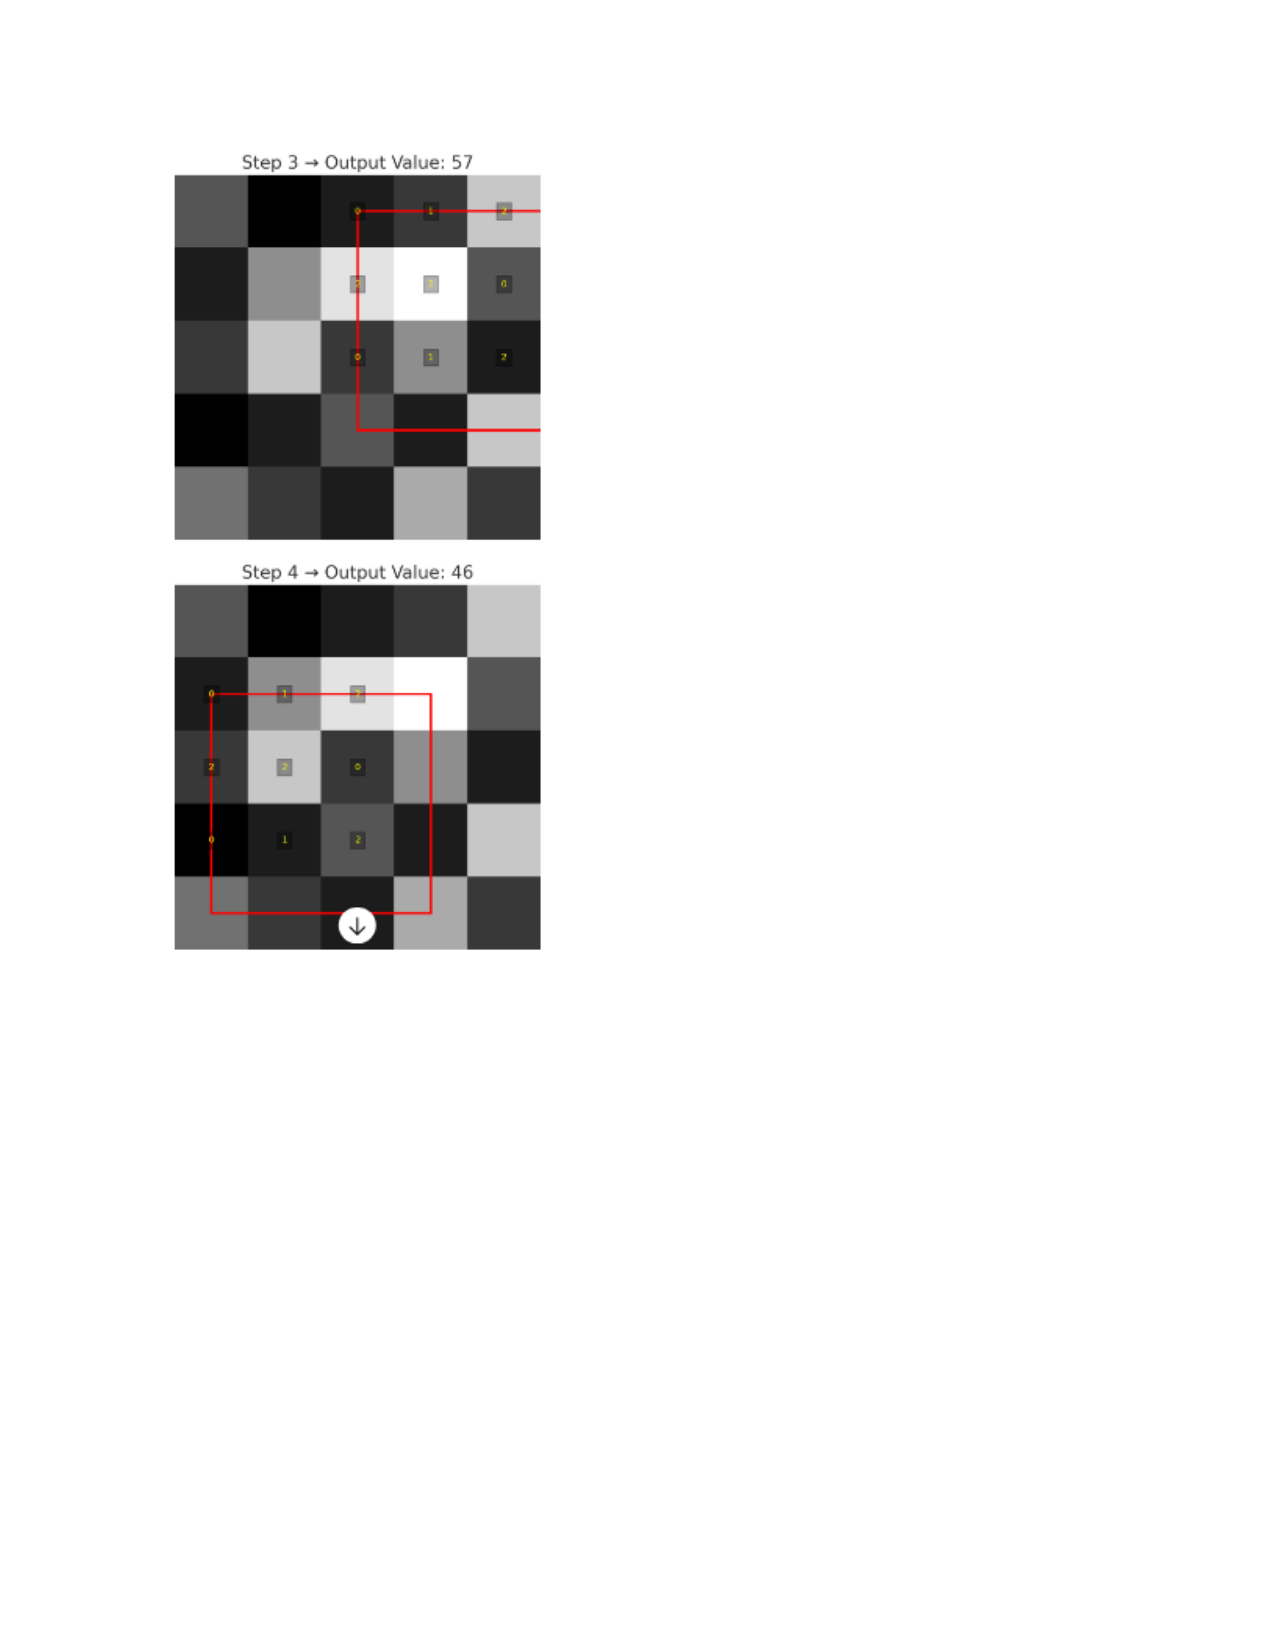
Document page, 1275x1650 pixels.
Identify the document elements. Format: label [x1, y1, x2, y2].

picture [150, 150, 569, 964]
